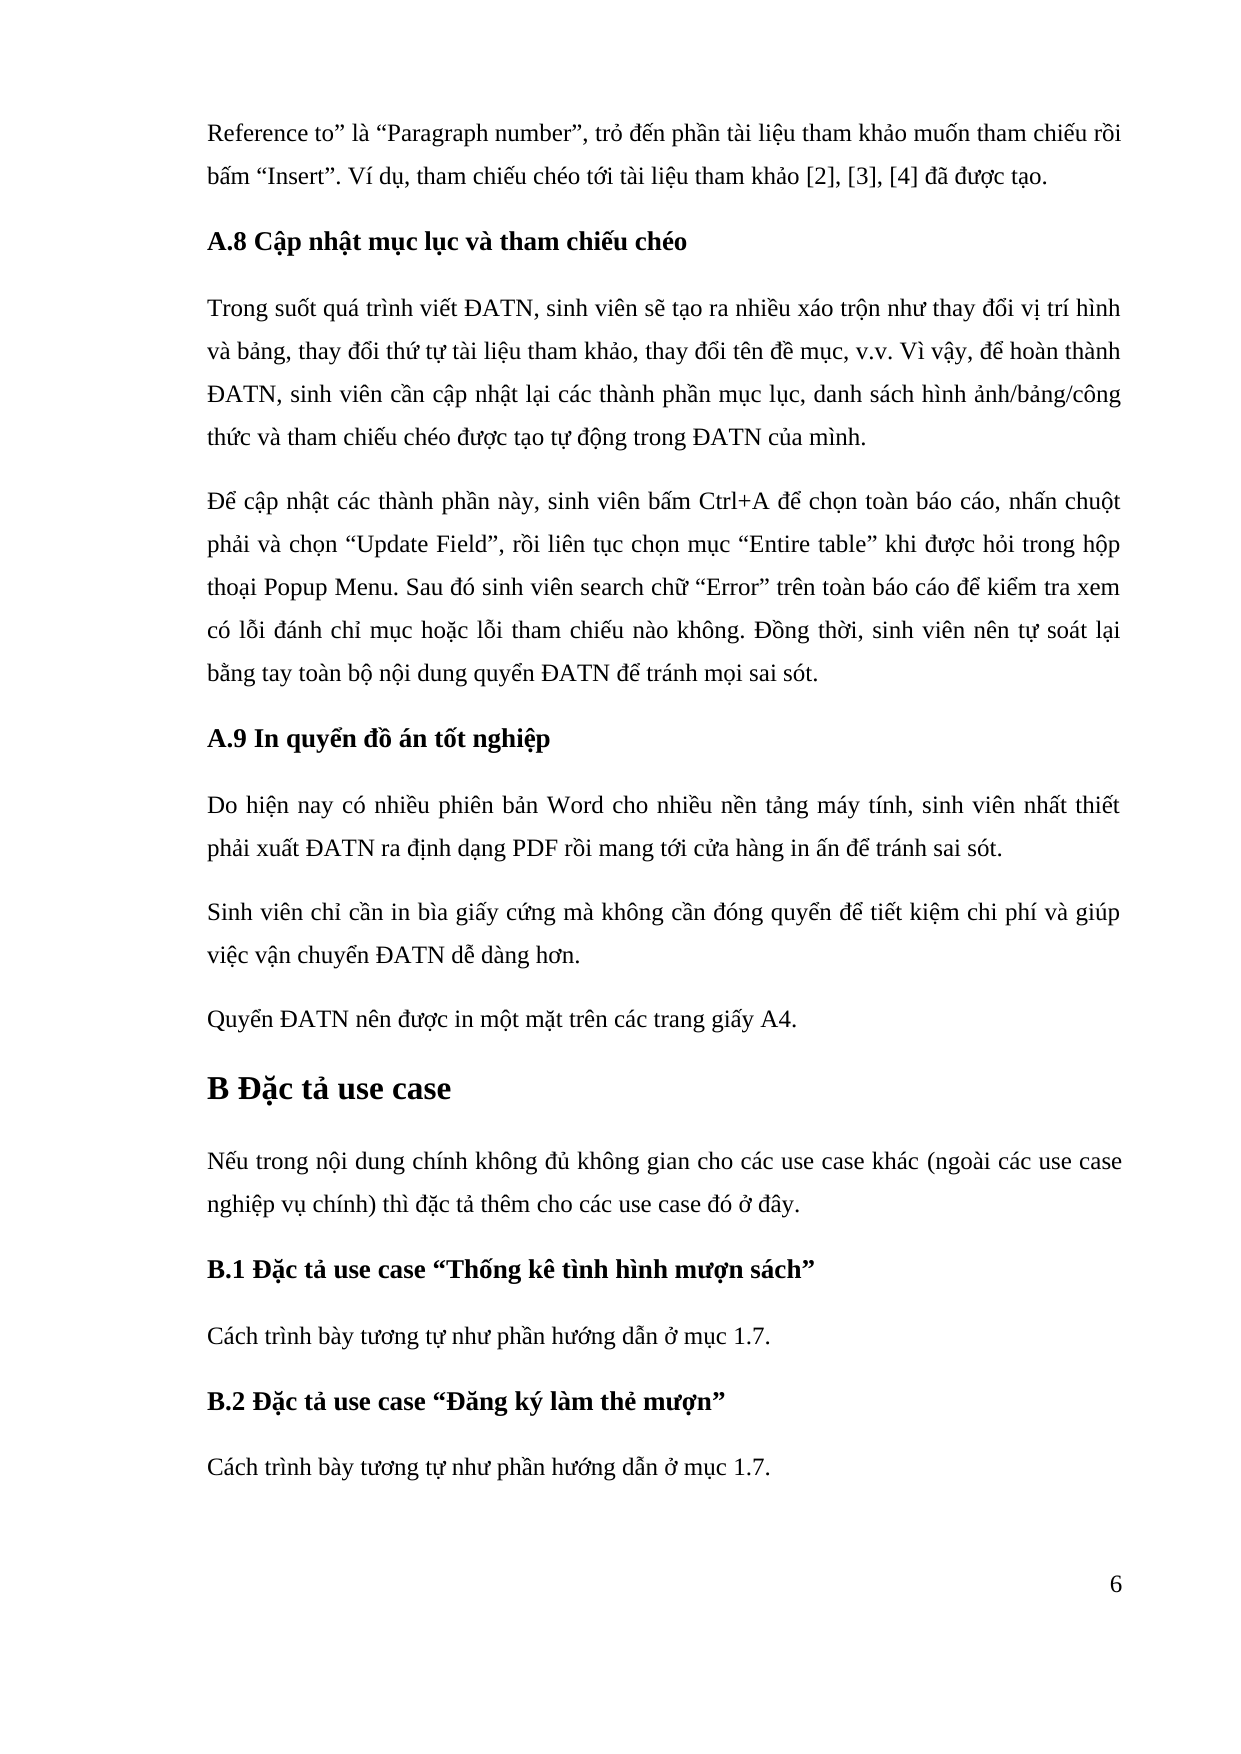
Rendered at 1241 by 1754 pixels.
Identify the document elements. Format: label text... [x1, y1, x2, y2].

text Để cập nhật các thành phần này, sinh viên bấm Ctrl+A để chọn toàn báo cáo, nhấn chuột phải và chọn “Update Field”, rồi liên tục chọn mục “Entire table” khi được hỏi trong hộp thoại Popup Menu. Sau đó sinh viên search chữ “Error” trên toàn báo cáo để kiểm tra xem có lỗi đánh chỉ mục hoặc lỗi tham chiếu nào không. Đồng thời, sinh viên nên tự soát lại bằng tay toàn bộ nội dung quyển ĐATN để tránh mọi sai sót. [207, 486, 1122, 687]
text Do hiện nay có nhiều phiên bản Word cho nhiều nền tảng máy tính, sinh viên nhất thiết phải xuất ĐATN ra định dạng PDF rồi mang tới cửa hàng in ấn để tránh sai sót. [207, 790, 1122, 862]
text Sinh viên chỉ cần in bìa giấy cứng mà không cần đóng quyển để tiết kiệm chi phí và giúp việc vận chuyển ĐATN dễ dàng hơn. [207, 897, 1122, 969]
text Nếu trong nội dung chính không đủ không gian cho các use case khác (ngoài các use case nghiệp vụ chính) thì đặc tả thêm cho các use case đó ở đây. [207, 1146, 1122, 1218]
subtitle In quyển đồ án tốt nghiệp [207, 722, 1122, 754]
subtitle Đặc tả use case [207, 1068, 1122, 1106]
text Cách trình bày tương tự như phần hướng dẫn ở mục 2.3. [207, 1452, 1122, 1481]
text Cách trình bày tương tự như phần hướng dẫn ở mục 2.3. [207, 1321, 1122, 1350]
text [207, 118, 1122, 190]
subtitle Đặc tả use case “Thống kê tình hình mượn sách” [207, 1253, 1122, 1285]
subtitle Cập nhật mục lục và tham chiếu chéo [207, 225, 1122, 256]
text Quyển ĐATN nên được in một mặt trên các trang giấy A4. [207, 1004, 1122, 1033]
text Trong suốt quá trình viết ĐATN, sinh viên sẽ tạo ra nhiều xáo trộn như thay đổi vị trí hình và bảng, thay đổi thứ tự tài liệu tham khảo, thay đổi tên đề mục, v.v. Vì vậy, để hoàn thành ĐATN, sinh viên cần cập nhật lại các thành phần mục lục, danh sách hình ảnh/bảng/công thức và tham chiếu chéo được tạo tự động trong ĐATN của mình. [207, 293, 1122, 451]
subtitle Đặc tả use case “Đăng ký làm thẻ mượn” [207, 1385, 1122, 1416]
